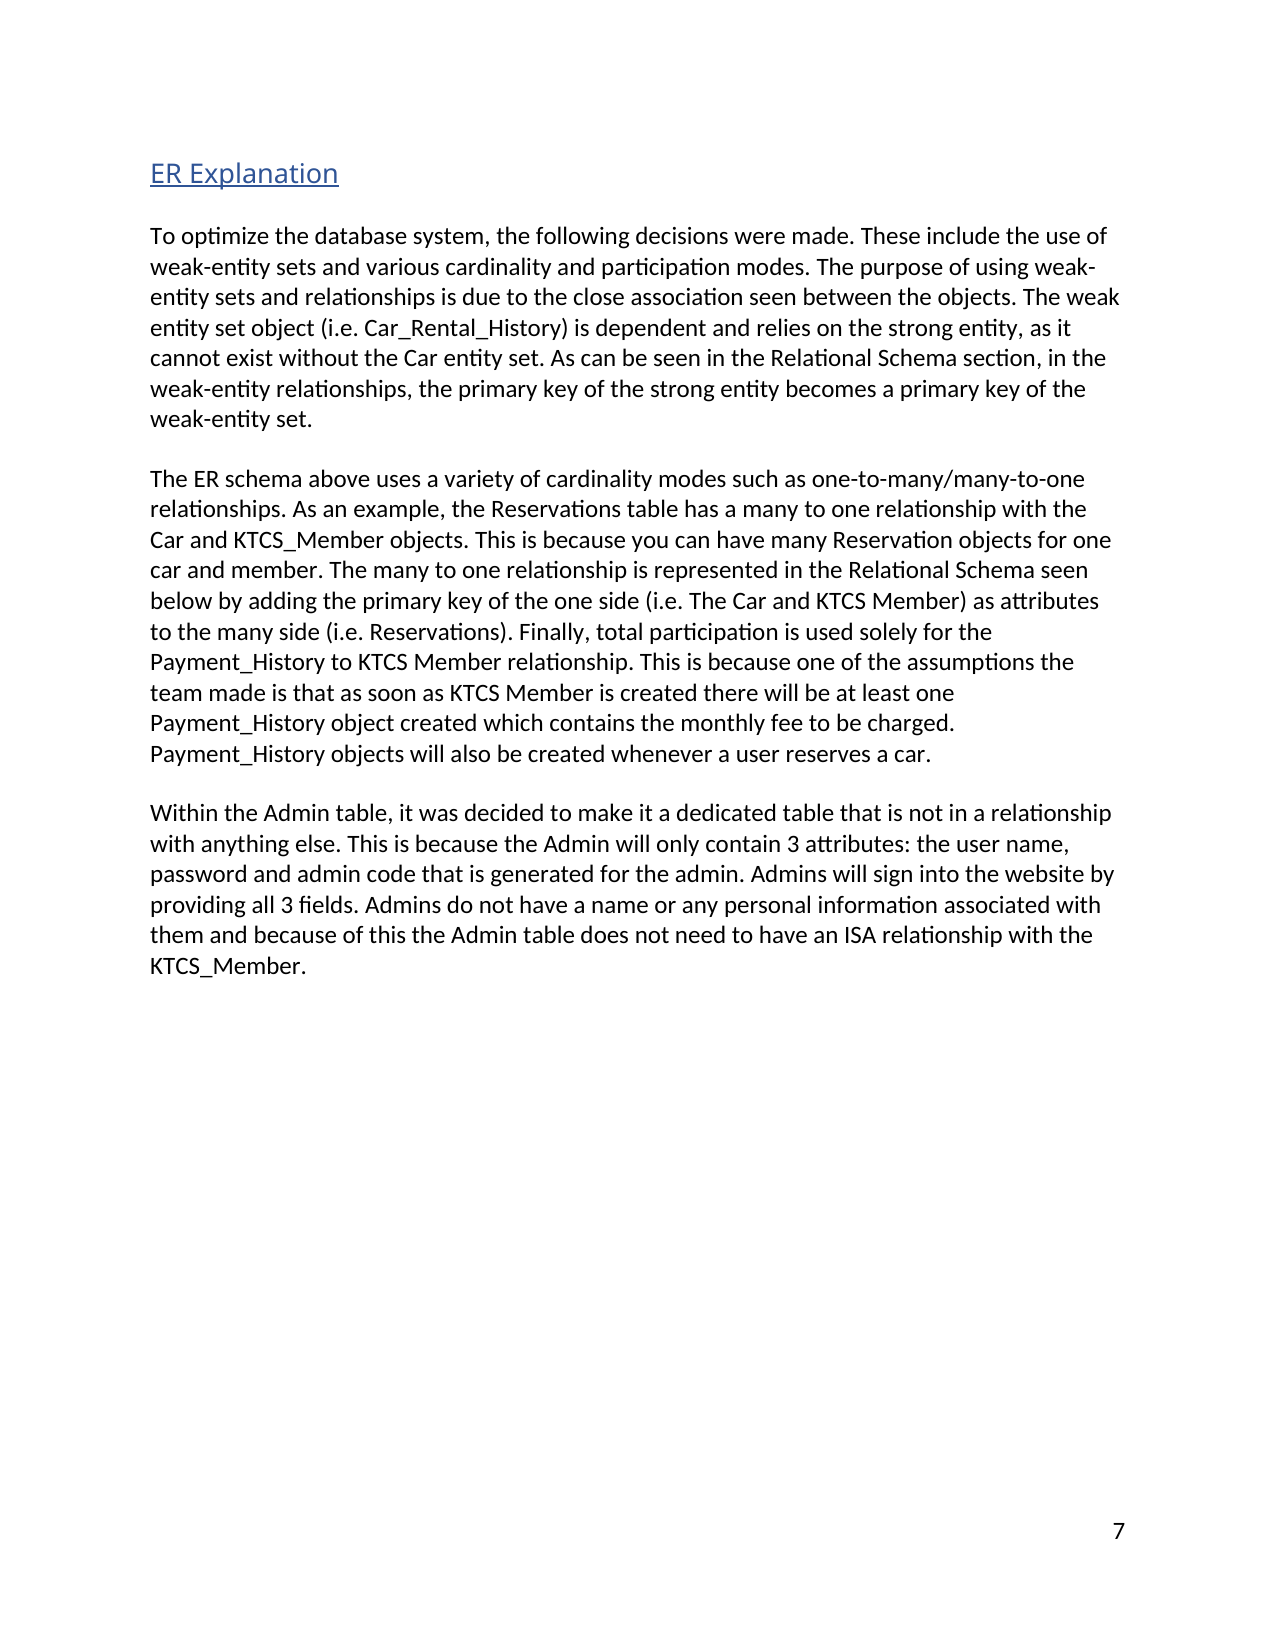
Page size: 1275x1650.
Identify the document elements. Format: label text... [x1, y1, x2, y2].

text Within the Admin table, it was decided to make it a dedicated table that is not in a relationship with anything else. This is because the Admin will only contain 3 attributes: the user name, password and admin code that is generated for the admin. Admins will sign into the website by providing all 3 fields. Admins do not have a name or any personal information associated with them and because of this the Admin table does not need to have an ISA relationship with the KTCS_Member. [150, 797, 1125, 981]
text To optimize the database system, the following decisions were made. These include the use of weak-entity sets and various cardinality and participation modes. The purpose of using weak-entity sets and relationships is due to the close association seen between the objects. The weak entity set object (i.e. Car_Rental_History) is dependent and relies on the strong entity, as it cannot exist without the Car entity set. As can be seen in the Relational Schema section, in the weak-entity relationships, the primary key of the strong entity becomes a primary key of the weak-entity set. [150, 220, 1125, 434]
subtitle ER Explanation [150, 154, 1125, 191]
text The ER schema above uses a variety of cardinality modes such as one-to-many/many-to-one relationships. As an example, the Reservations table has a many to one relationship with the Car and KTCS_Member objects. This is because you can have many Reservation objects for one car and member. The many to one relationship is represented in the Relational Schema seen below by adding the primary key of the one side (i.e. The Car and KTCS Member) as attributes to the many side (i.e. Reservations). Finally, total participation is used solely for the Payment_History to KTCS Member relationship. This is because one of the assumptions the team made is that as soon as KTCS Member is created there will be at least one Payment_History object created which contains the monthly fee to be charged. Payment_History objects will also be created whenever a user reserves a car. [150, 463, 1125, 768]
